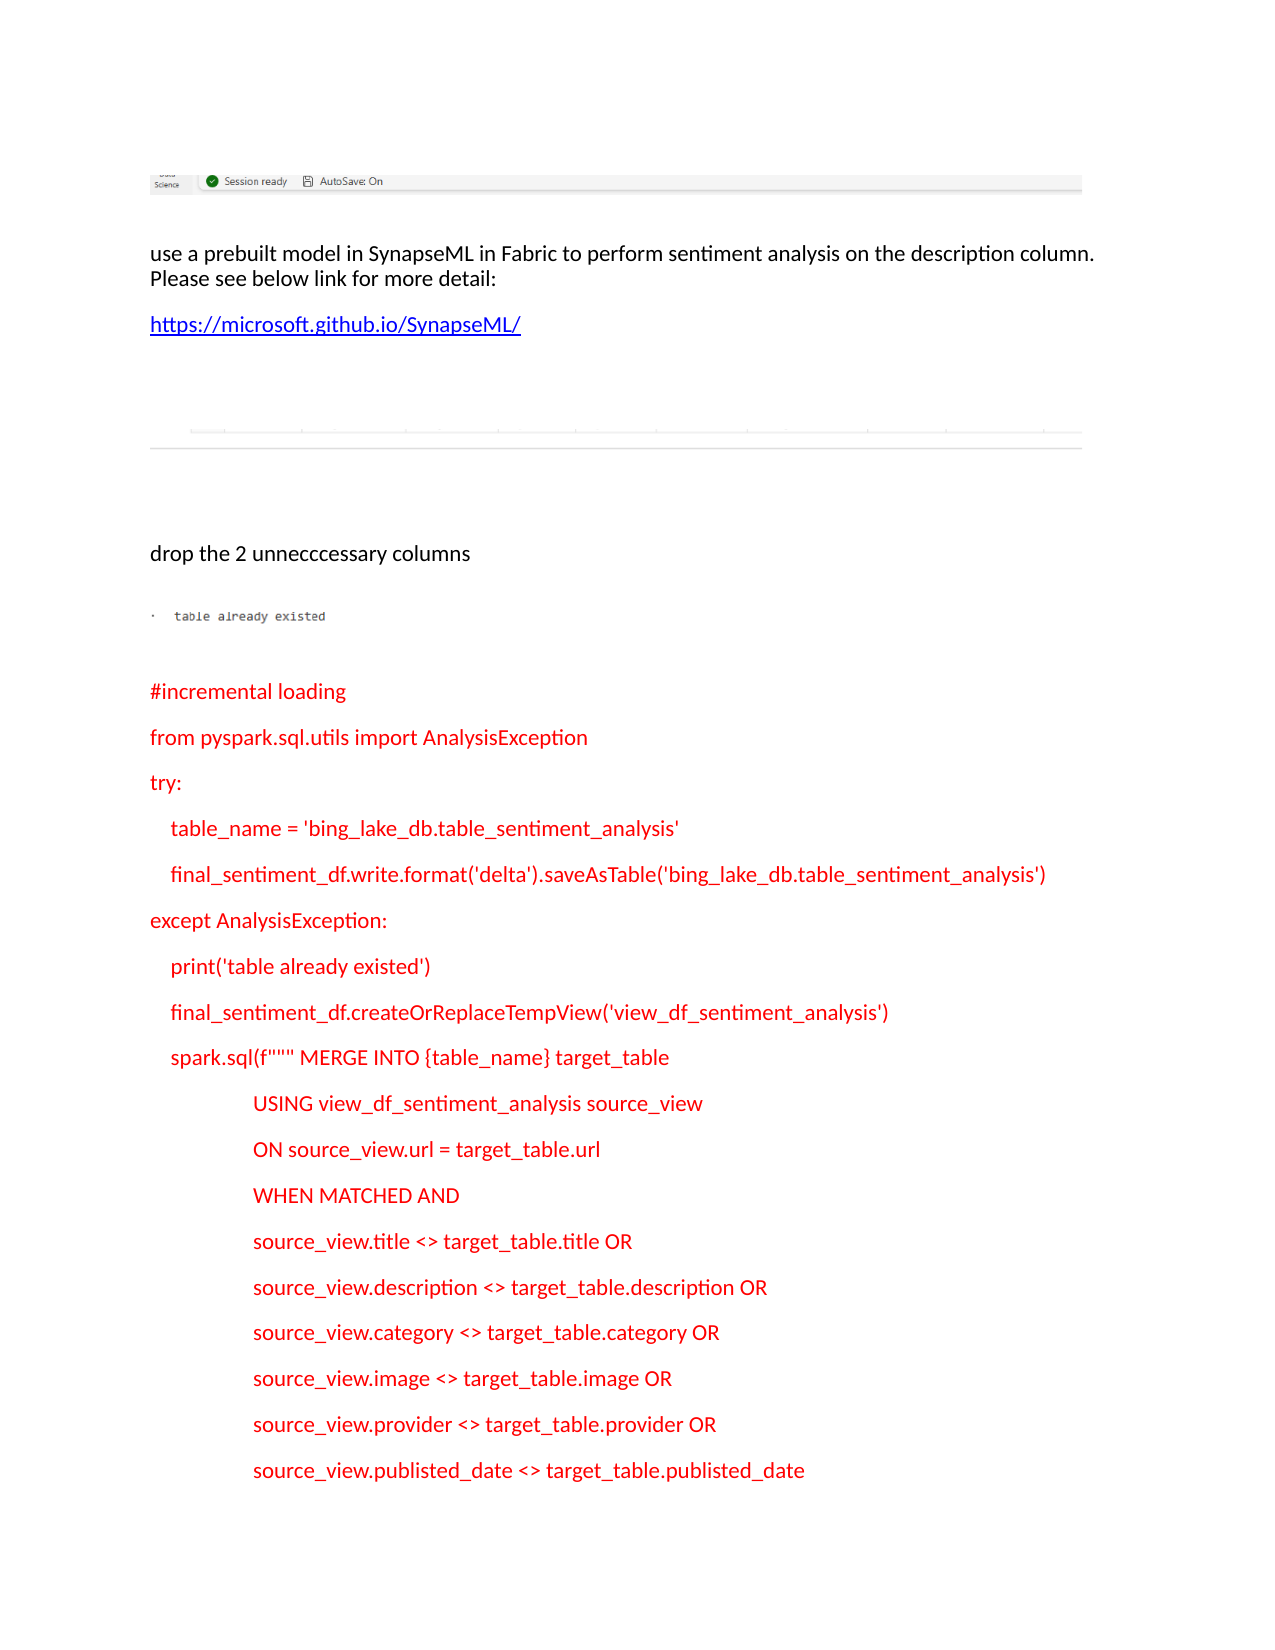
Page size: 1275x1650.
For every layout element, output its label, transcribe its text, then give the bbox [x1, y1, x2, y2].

text #incremental loading [150, 679, 1125, 704]
text from pyspark.sql.utils import AnalysisException [150, 725, 1125, 750]
text source_view.title <> target_table.title OR [150, 1229, 1125, 1254]
text try: [150, 771, 1125, 796]
text source_view.image <> target_table.image OR [150, 1367, 1125, 1392]
text table_name = 'bing_lake_db.table_sentiment_analysis' [150, 817, 1125, 842]
text USING view_df_sentiment_analysis source_view [150, 1092, 1125, 1117]
text source_view.publisted_date <> target_table.publisted_date [150, 1458, 1125, 1483]
text except AnalysisException: [150, 908, 1125, 933]
text source_view.category <> target_table.category OR [150, 1321, 1125, 1346]
text spark.sql(f""" MERGE INTO {table_name} target_table [150, 1046, 1125, 1071]
text https://microsoft.github.io/SynapseML/ [150, 312, 1125, 337]
text final_sentiment_df.createOrReplaceTempView('view_df_sentiment_analysis') [150, 1000, 1125, 1025]
text use a prebuilt model in SynapseML in Fabric to perform sentiment analysis on the description column. Please see below link for more detail: [150, 242, 1125, 292]
text drop the 2 unnecccessary columns [150, 542, 1125, 567]
text print('table already existed') [150, 954, 1125, 979]
text source_view.provider <> target_table.provider OR [150, 1412, 1125, 1437]
text WHEN MATCHED AND [150, 1183, 1125, 1208]
text ON source_view.url = target_table.url [150, 1137, 1125, 1162]
text final_sentiment_df.write.format('delta').saveAsTable('bing_lake_db.table_sentiment_analysis') [150, 862, 1125, 887]
text source_view.description <> target_table.description OR [150, 1275, 1125, 1300]
